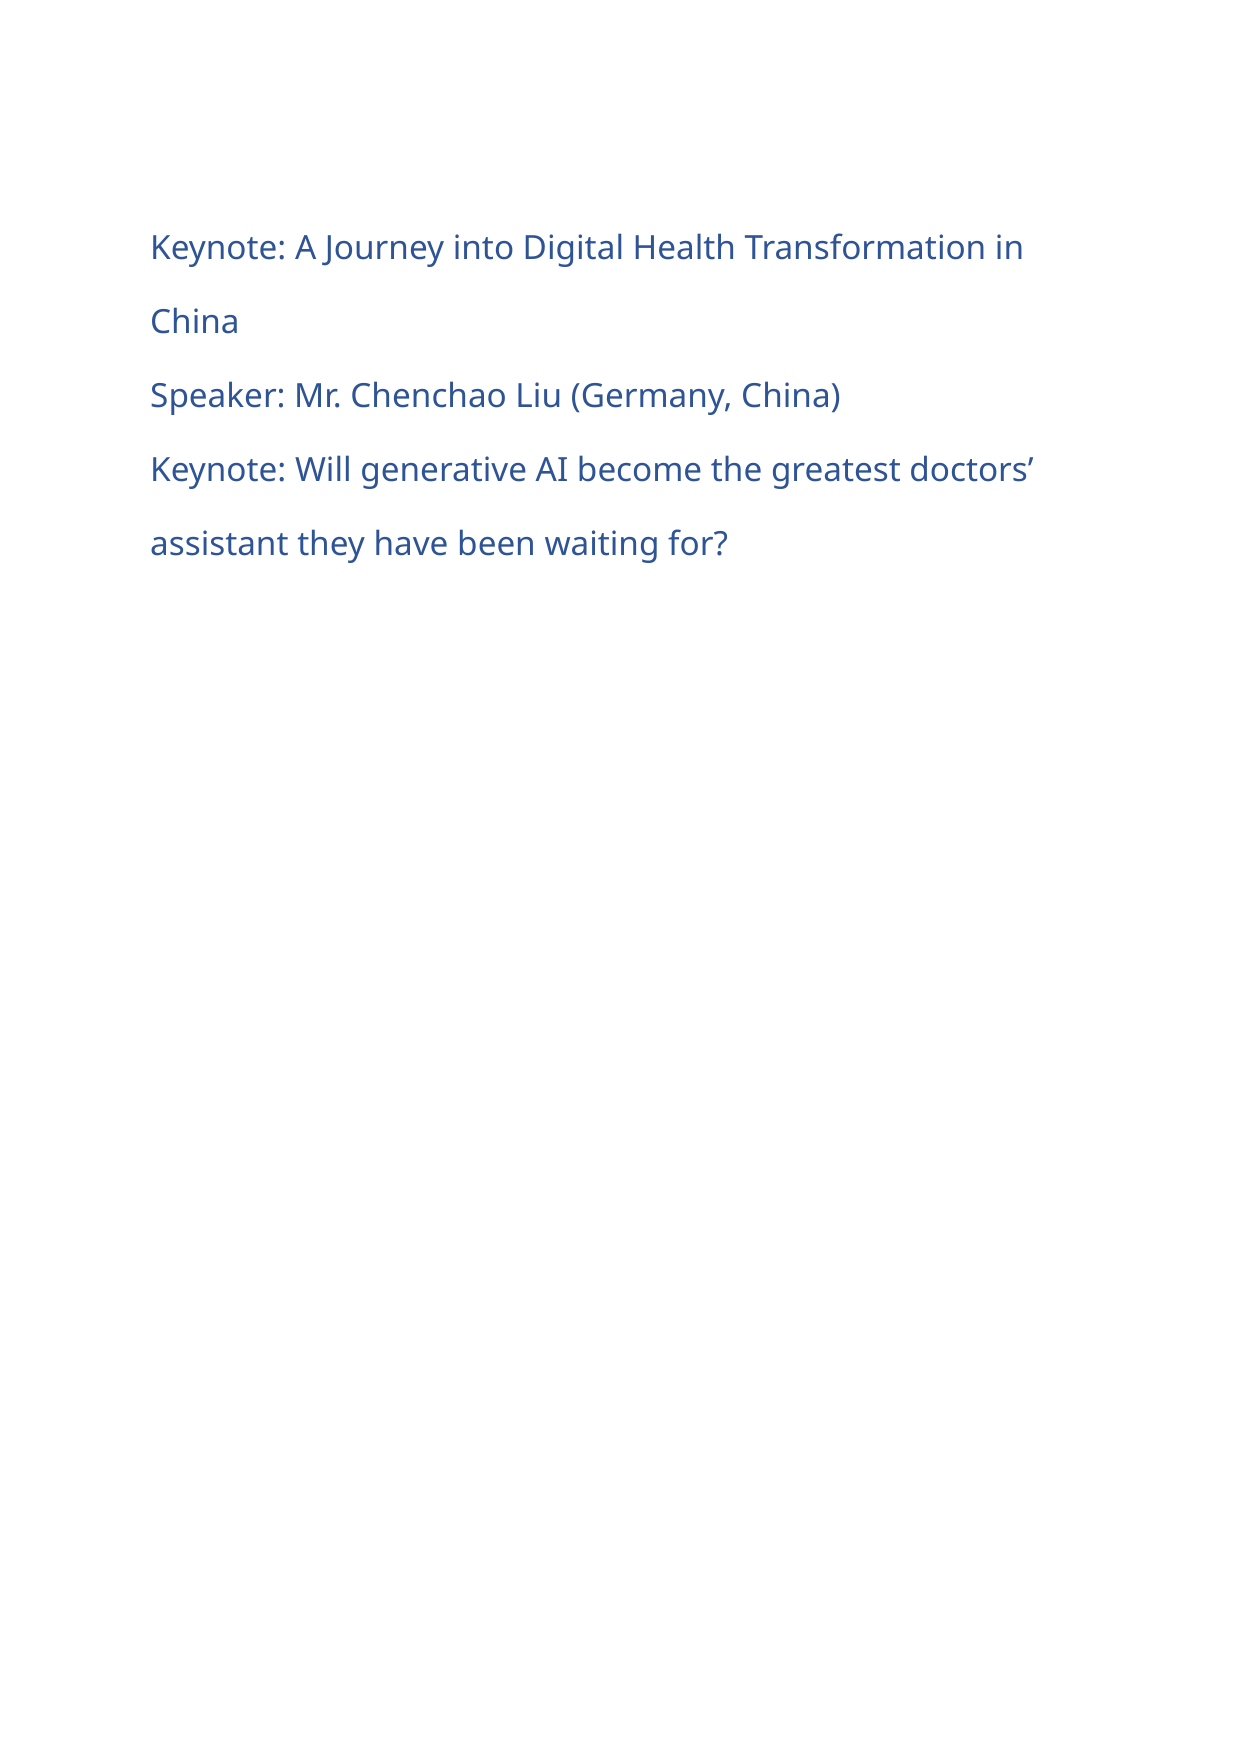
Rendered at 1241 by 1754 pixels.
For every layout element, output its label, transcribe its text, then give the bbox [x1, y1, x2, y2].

subtitle assistant they have been waiting for? [150, 520, 1090, 565]
subtitle Keynote: Will generative AI become the greatest doctors’ [150, 446, 1090, 491]
subtitle China [150, 298, 1090, 343]
subtitle Speaker: Mr. Chenchao Liu (Germany, China) [150, 372, 1090, 417]
subtitle Keynote: A Journey into Digital Health Transformation in [150, 224, 1090, 269]
